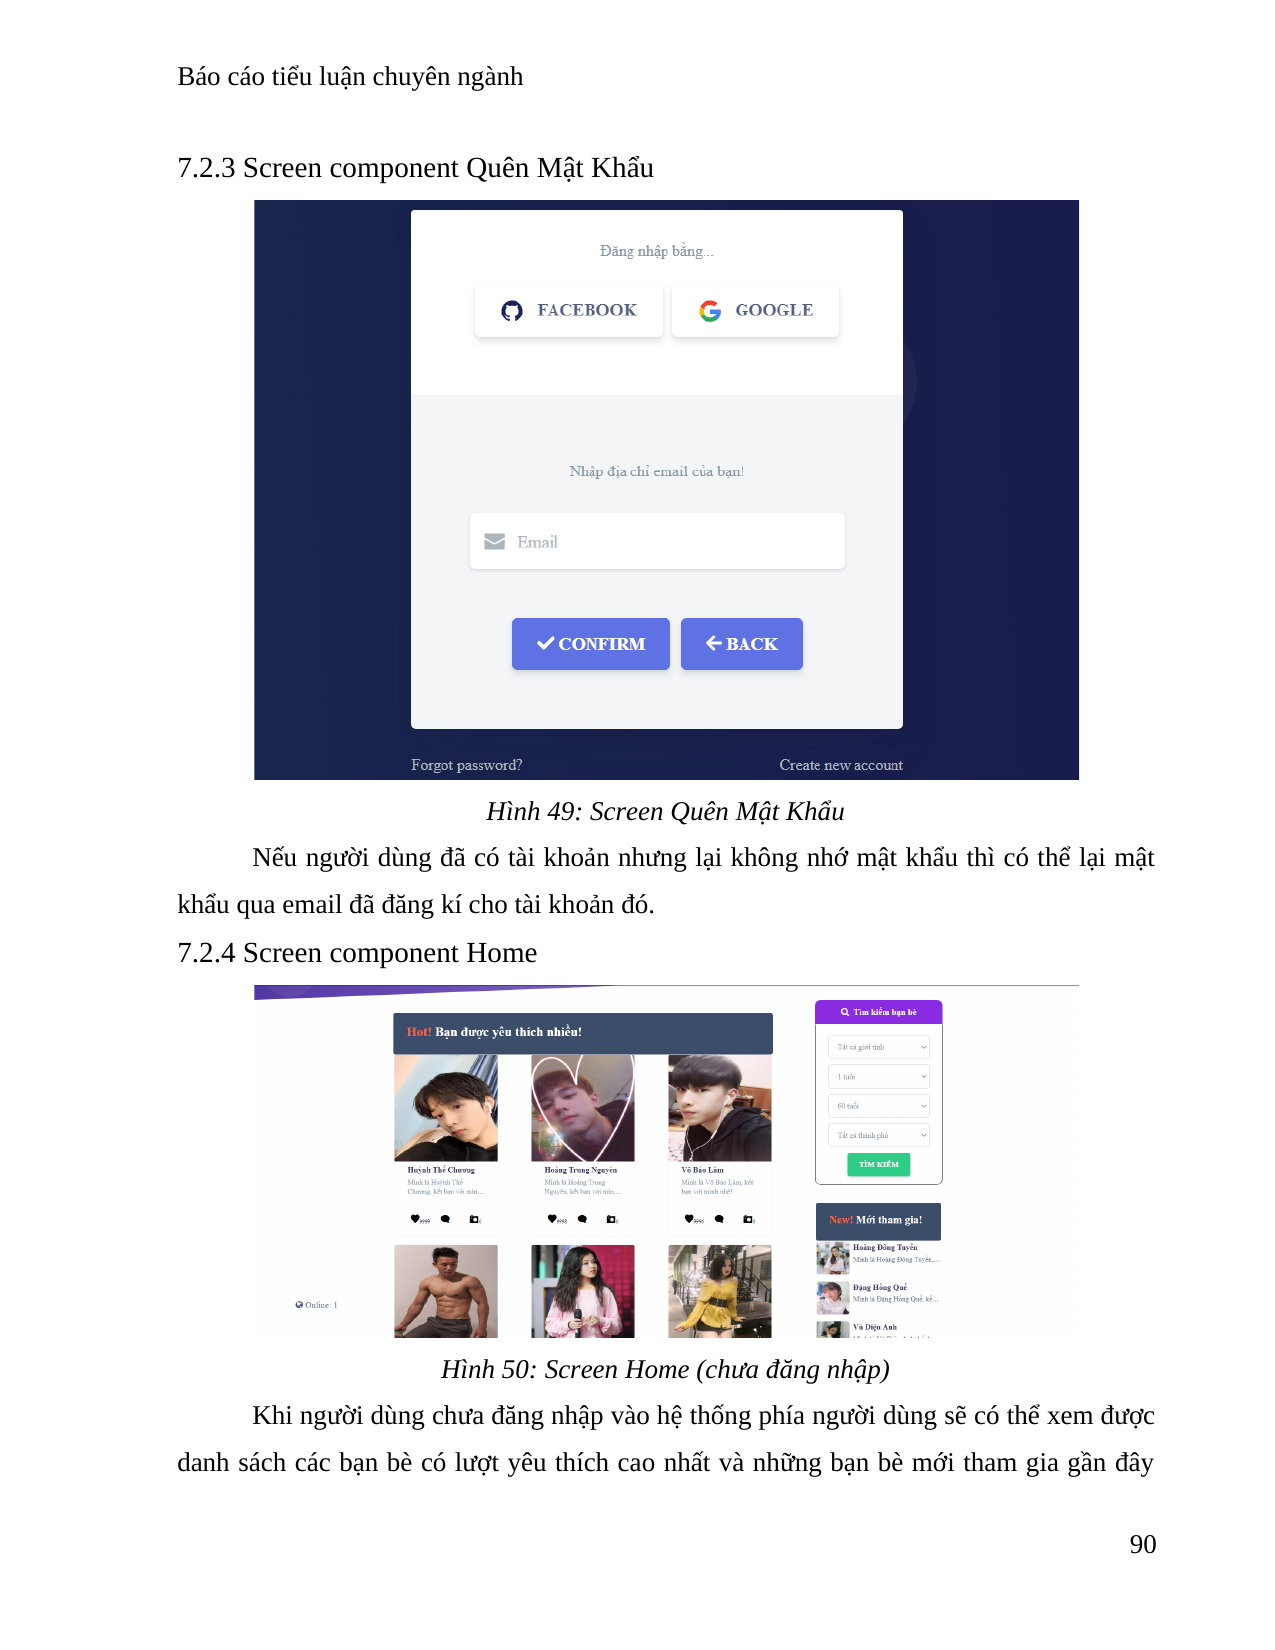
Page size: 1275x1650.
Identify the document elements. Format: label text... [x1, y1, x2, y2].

text Hình 49: Screen Quên Mật Khẩu [177, 795, 1156, 826]
picture [254, 200, 1080, 780]
text 7.2.3 Screen component Quên Mật Khẩu [177, 150, 1156, 183]
text Hình 50: Screen Home (chưa đăng nhập) [177, 1353, 1156, 1384]
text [177, 1399, 1156, 1477]
picture [254, 985, 1080, 1338]
text Nếu người dùng đã có tài khoản nhưng lại không nhớ mật khẩu thì có thể lại mật khẩu qua email đã đăng kí cho tài khoản đó. [177, 841, 1156, 919]
text 7.2.4 Screen component Home [177, 935, 1156, 968]
